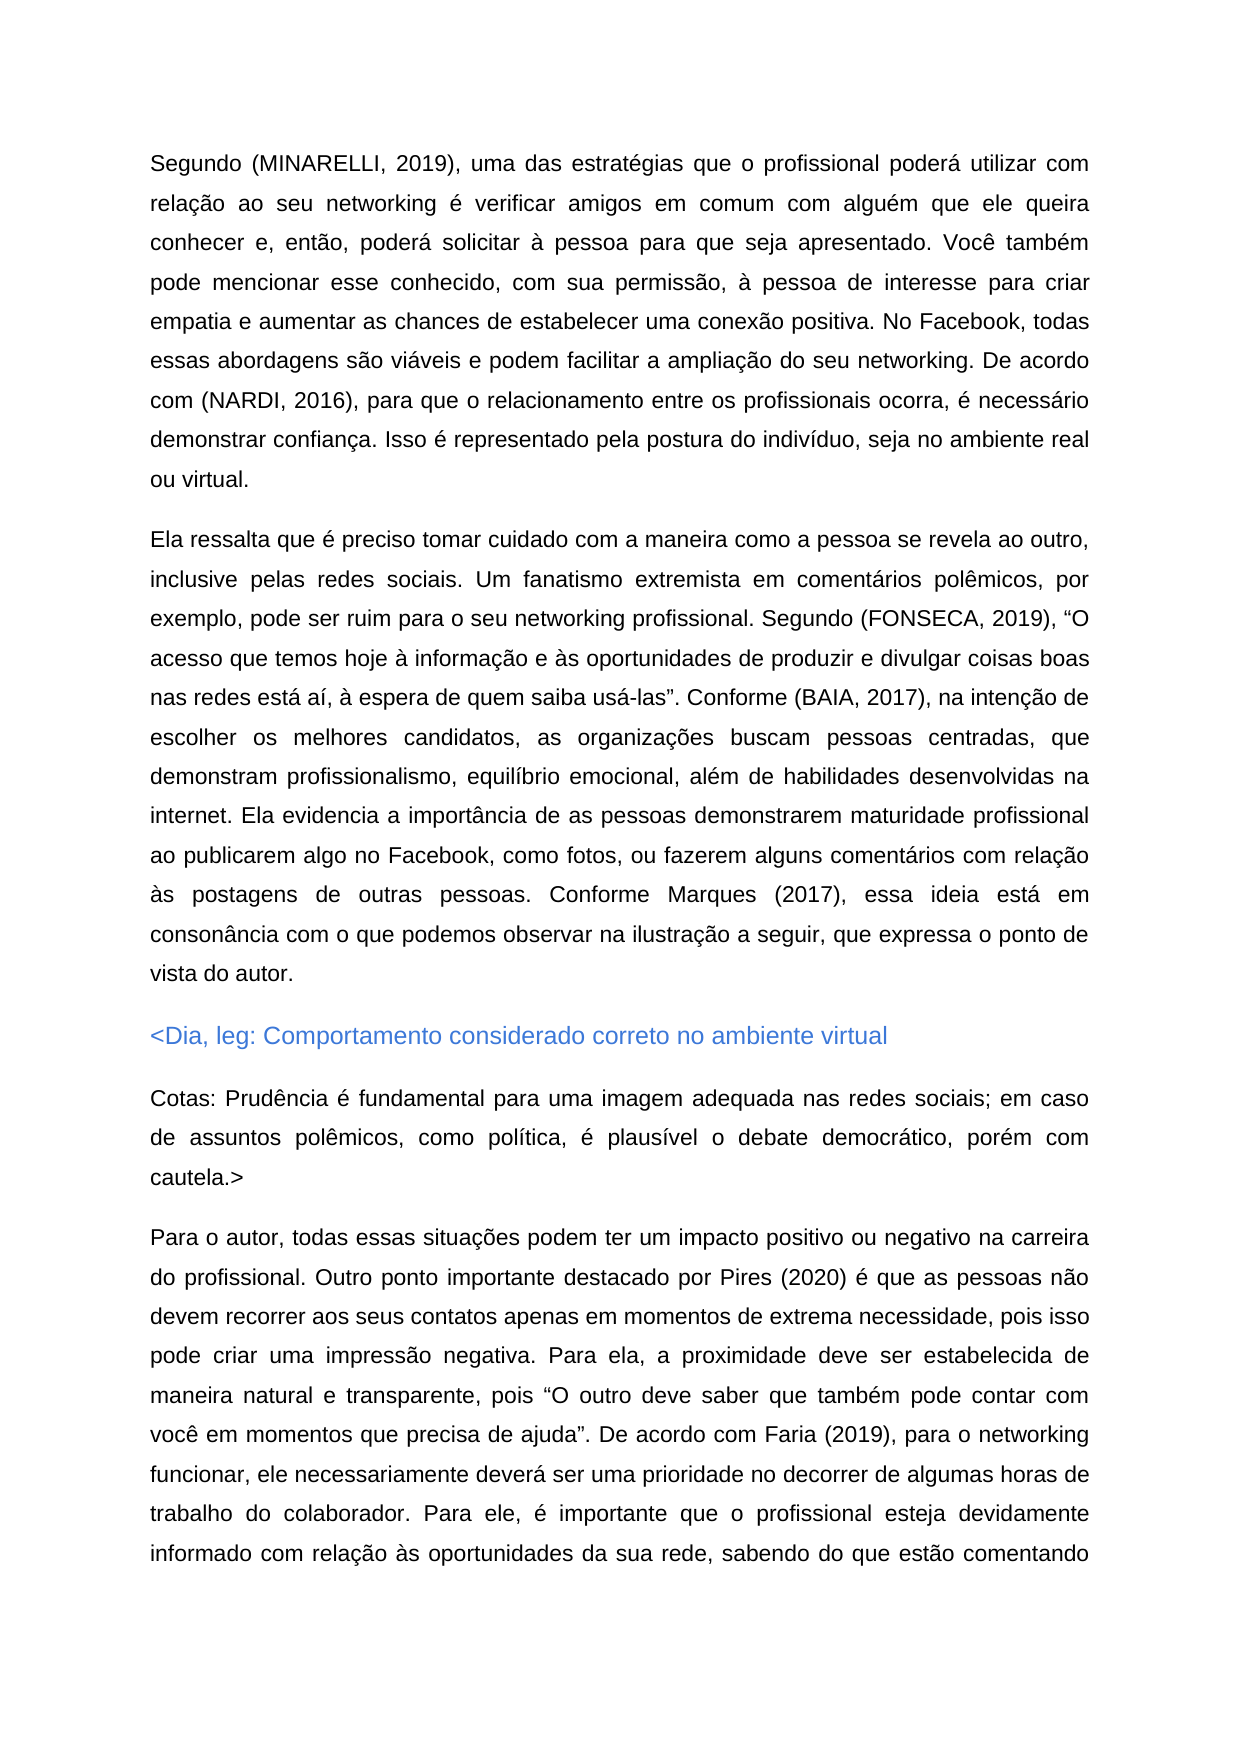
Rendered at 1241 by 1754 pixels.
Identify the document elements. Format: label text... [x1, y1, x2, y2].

text Segundo (MINARELLI, 2019), uma das estratégias que o profissional poderá utilizar com relação ao seu networking é verificar amigos em comum com alguém que ele queira conhecer e, então, poderá solicitar à pessoa para que seja apresentado. Você também pode mencionar esse conhecido, com sua permissão, à pessoa de interesse para criar empatia e aumentar as chances de estabelecer uma conexão positiva. No Facebook, todas essas abordagens são viáveis e podem facilitar a ampliação do seu networking. De acordo com (NARDI, 2016), para que o relacionamento entre os profissionais ocorra, é necessário demonstrar confiança. Isso é representado pela postura do indivíduo, seja no ambiente real ou virtual. [150, 150, 1090, 492]
text Ela ressalta que é preciso tomar cuidado com a maneira como a pessoa se revela ao outro, inclusive pelas redes sociais. Um fanatismo extremista em comentários polêmicos, por exemplo, pode ser ruim para o seu networking profissional. Segundo (FONSECA, 2019), “O acesso que temos hoje à informação e às oportunidades de produzir e divulgar coisas boas nas redes está aí, à espera de quem saiba usá-las”. Conforme (BAIA, 2017), na intenção de escolher os melhores candidatos, as organizações buscam pessoas centradas, que demonstram profissionalismo, equilíbrio emocional, além de habilidades desenvolvidas na internet. Ela evidencia a importância de as pessoas demonstrarem maturidade profissional ao publicarem algo no Facebook, como fotos, ou fazerem alguns comentários com relação às postagens de outras pessoas. Conforme Marques (2017), essa ideia está em consonância com o que podemos observar na ilustração a seguir, que expressa o ponto de vista do autor. [150, 526, 1090, 987]
text <Dia, leg: Comportamento considerado correto no ambiente virtual [150, 1021, 1090, 1049]
text Cotas: Prudência é fundamental para uma imagem adequada nas redes sociais; em caso de assuntos polêmicos, como política, é plausível o debate democrático, porém com cautela.> [150, 1085, 1090, 1190]
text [150, 1224, 1090, 1566]
